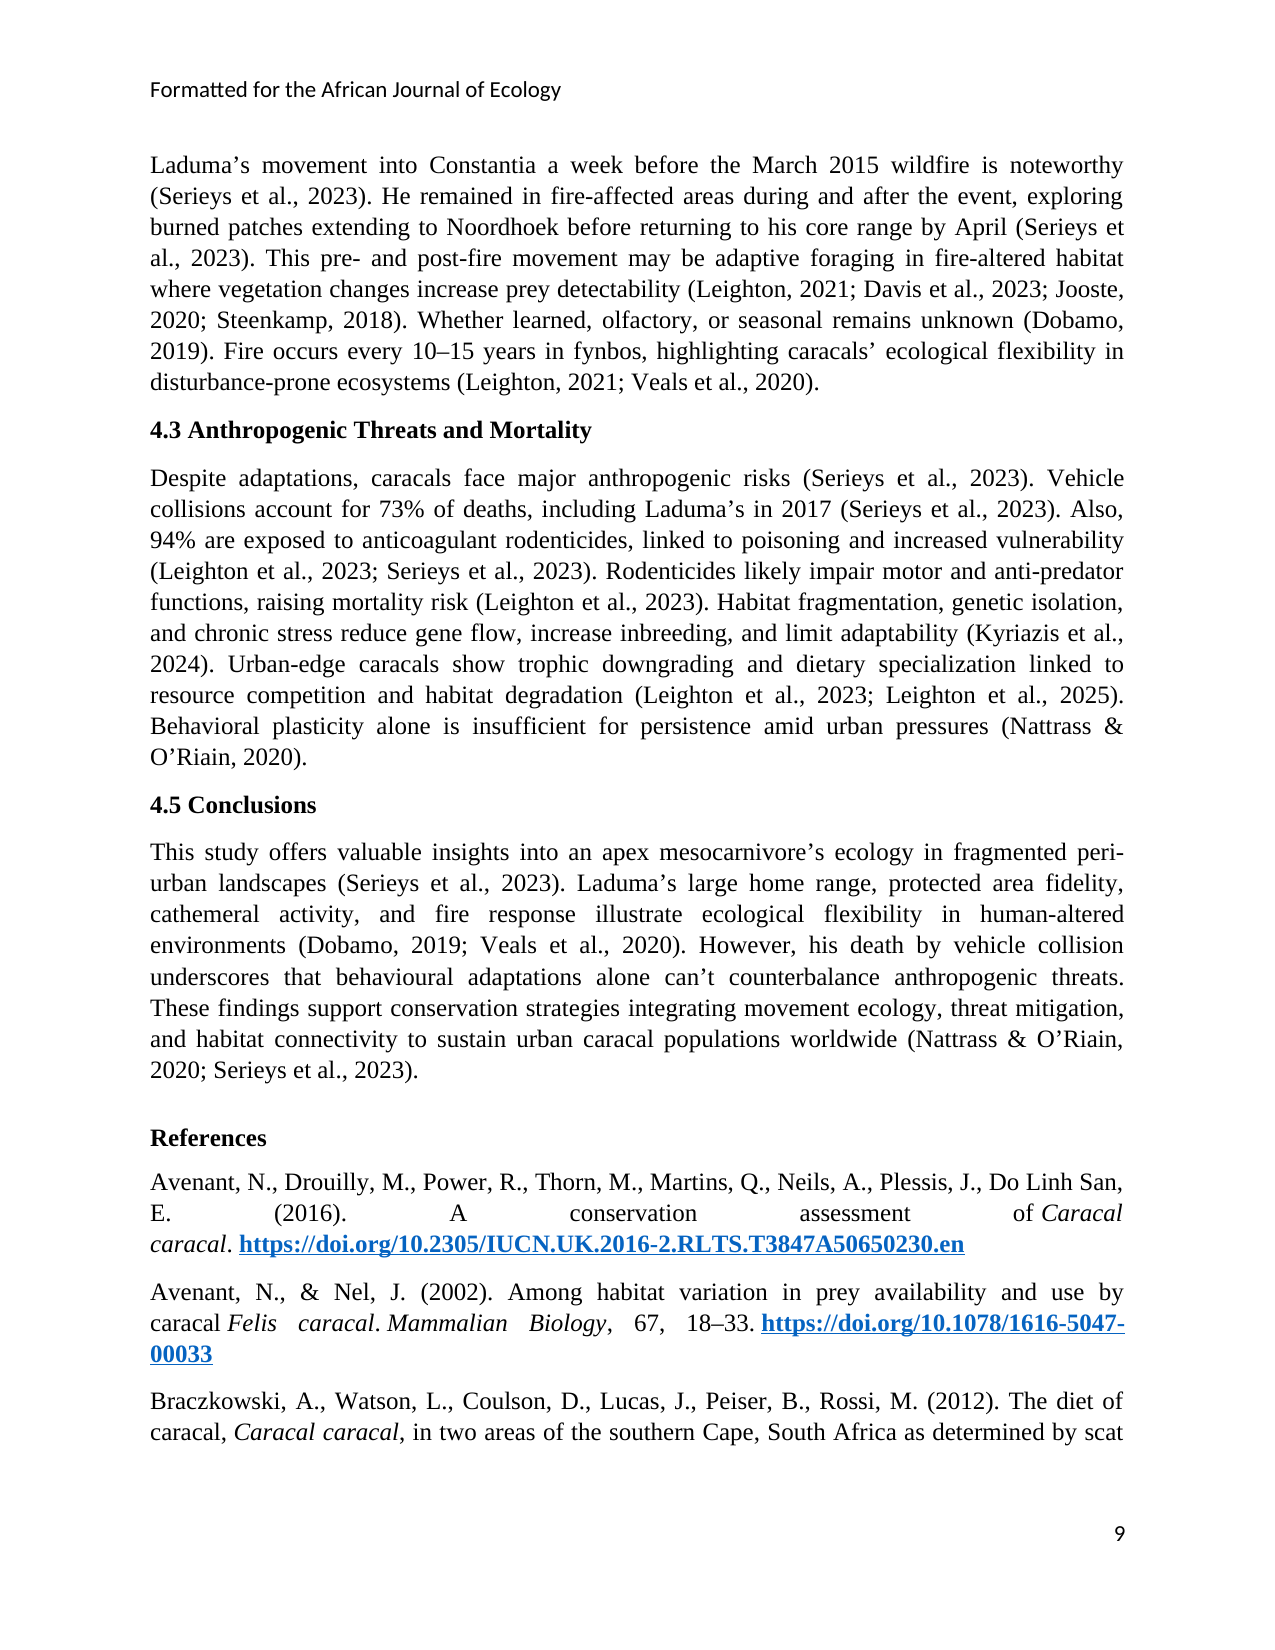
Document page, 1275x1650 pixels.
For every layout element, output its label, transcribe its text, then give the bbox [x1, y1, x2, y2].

text Despite adaptations, caracals face major anthropogenic risks (Serieys et al., 2023). Vehicle collisions account for 73% of deaths, including Laduma’s in 2017 (Serieys et al., 2023). Also, 94% are exposed to anticoagulant rodenticides, linked to poisoning and increased vulnerability (Leighton et al., 2023; Serieys et al., 2023). Rodenticides likely impair motor and anti-predator functions, raising mortality risk (Leighton et al., 2023). Habitat fragmentation, genetic isolation, and chronic stress reduce gene flow, increase inbreeding, and limit adaptability (Kyriazis et al., 2024). Urban-edge caracals show trophic downgrading and dietary specialization linked to resource competition and habitat degradation (Leighton et al., 2023; Leighton et al., 2025). Behavioral plasticity alone is insufficient for persistence amid urban pressures (Nattrass & O’Riain, 2020). [150, 463, 1125, 771]
text Laduma’s movement into Constantia a week before the March 2015 wildfire is noteworthy (Serieys et al., 2023). He remained in fire-affected areas during and after the event, exploring burned patches extending to Noordhoek before returning to his core range by April (Serieys et al., 2023). This pre- and post-fire movement may be adaptive foraging in fire-altered habitat where vegetation changes increase prey detectability (Leighton, 2021; Davis et al., 2023; Jooste, 2020; Steenkamp, 2018). Whether learned, olfactory, or seasonal remains unknown (Dobamo, 2019). Fire occurs every 10–15 years in fynbos, highlighting caracals’ ecological flexibility in disturbance-prone ecosystems (Leighton, 2021; Veals et al., 2020). [150, 150, 1125, 396]
subtitle References [150, 1123, 1125, 1152]
text 4.5 Conclusions [150, 790, 1125, 818]
text This study offers valuable insights into an apex mesocarnivore’s ecology in fragmented peri-urban landscapes (Serieys et al., 2023). Laduma’s large home range, protected area fidelity, cathemeral activity, and fire response illustrate ecological flexibility in human-altered environments (Dobamo, 2019; Veals et al., 2020). However, his death by vehicle collision underscores that behavioural adaptations alone can’t counterbalance anthropogenic threats. These findings support conservation strategies integrating movement ecology, threat mitigation, and habitat connectivity to sustain urban caracal populations worldwide (Nattrass & O’Riain, 2020; Serieys et al., 2023). [150, 837, 1125, 1083]
text 4.3 Anthropogenic Threats and Mortality [150, 415, 1125, 444]
text Avenant, N., & Nel, J. (2002). Among habitat variation in prey availability and use by caracal Felis caracal. Mammalian Biology, 67, 18–33. https://doi.org/10.1078/1616-5047-00033 [150, 1277, 1125, 1367]
text Avenant, N., Drouilly, M., Power, R., Thorn, M., Martins, Q., Neils, A., Plessis, J., Do Linh San, E. (2016). A conservation assessment of Caracal caracal. https://doi.org/10.2305/IUCN.UK.2016-2.RLTS.T3847A50650230.en [150, 1167, 1125, 1258]
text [150, 1386, 1125, 1446]
